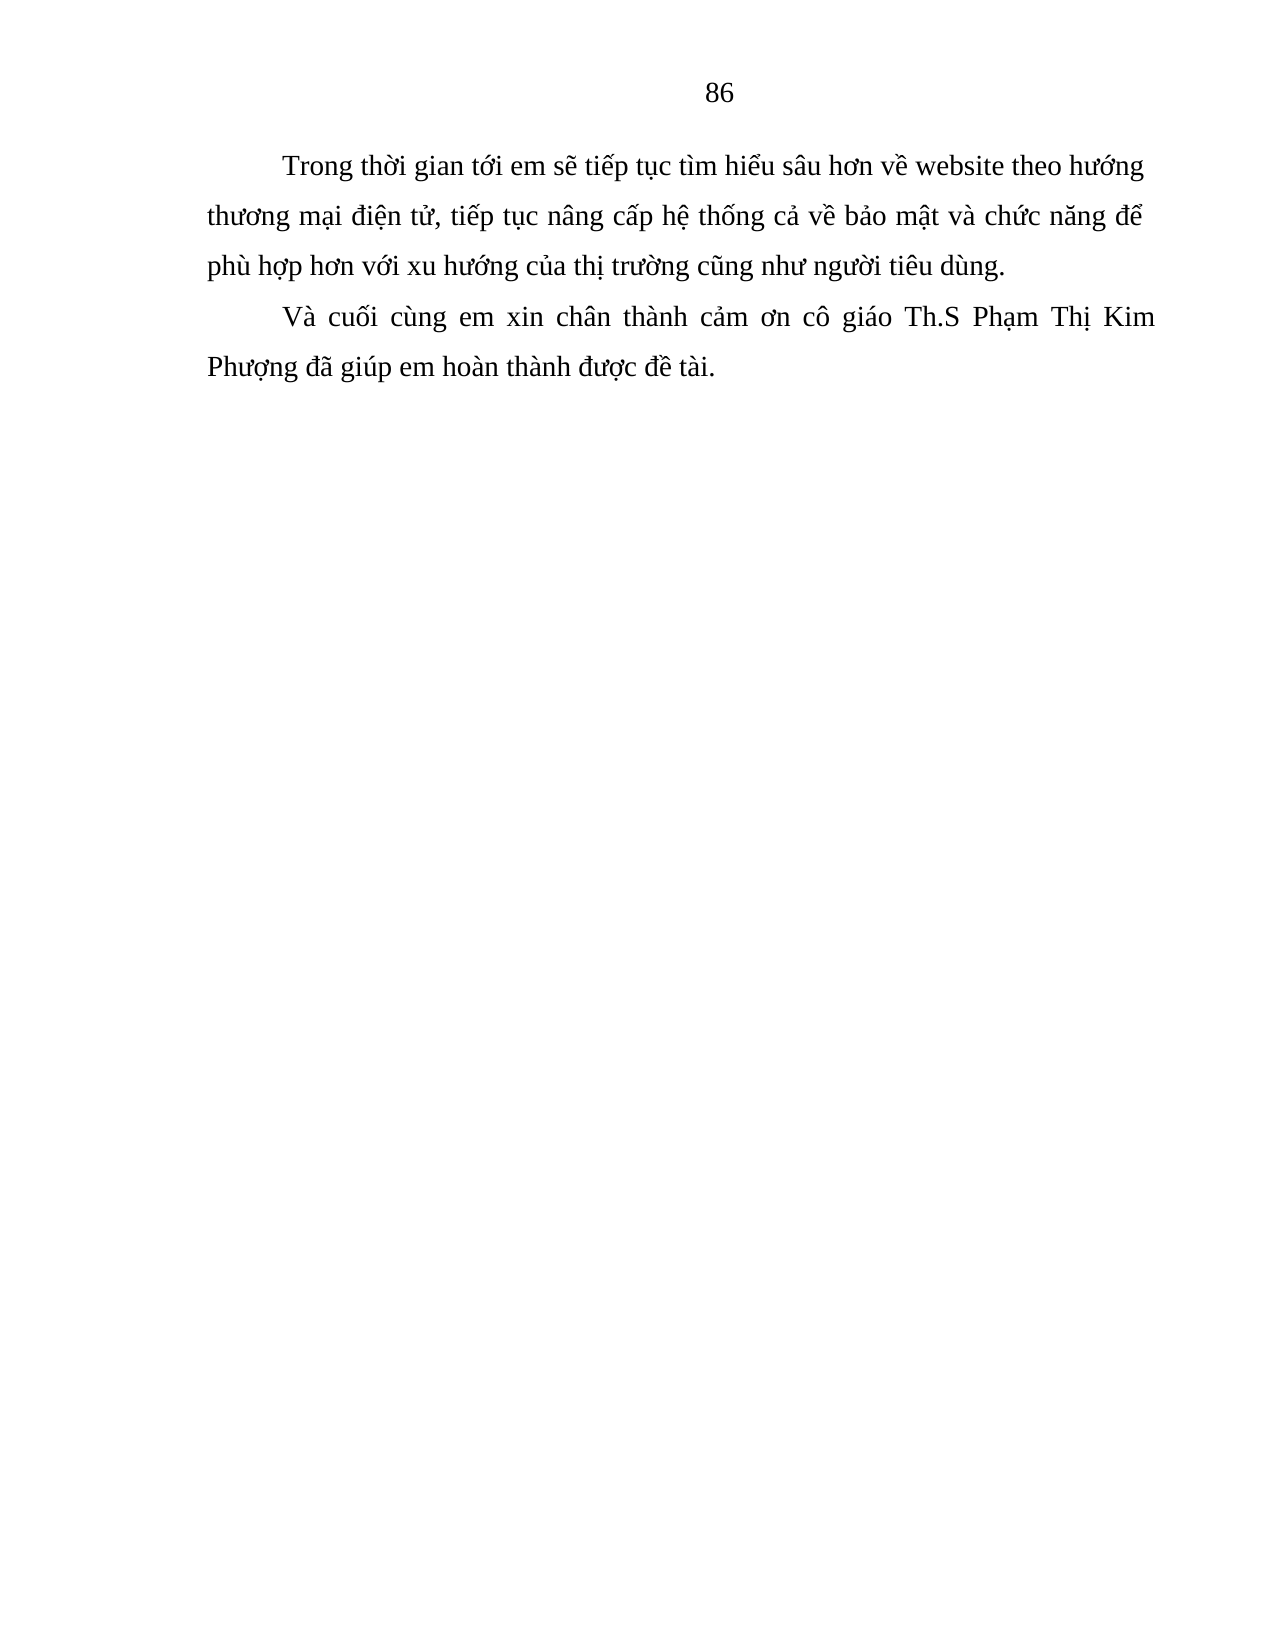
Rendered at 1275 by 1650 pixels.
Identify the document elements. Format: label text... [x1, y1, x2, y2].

text Và cuối cùng em xin chân thành cảm ơn cô giáo Th.S Phạm Thị Kim Phượng đã giúp em hoàn thành được đề tài. [207, 299, 1157, 382]
text Trong thời gian tới em sẽ tiếp tục tìm hiểu sâu hơn về website theo hướng thương mại điện tử, tiếp tục nâng cấp hệ thống cả về bảo mật và chức năng để phù hợp hơn với xu hướng của thị trường cũng như người tiêu dùng. [207, 148, 1144, 282]
